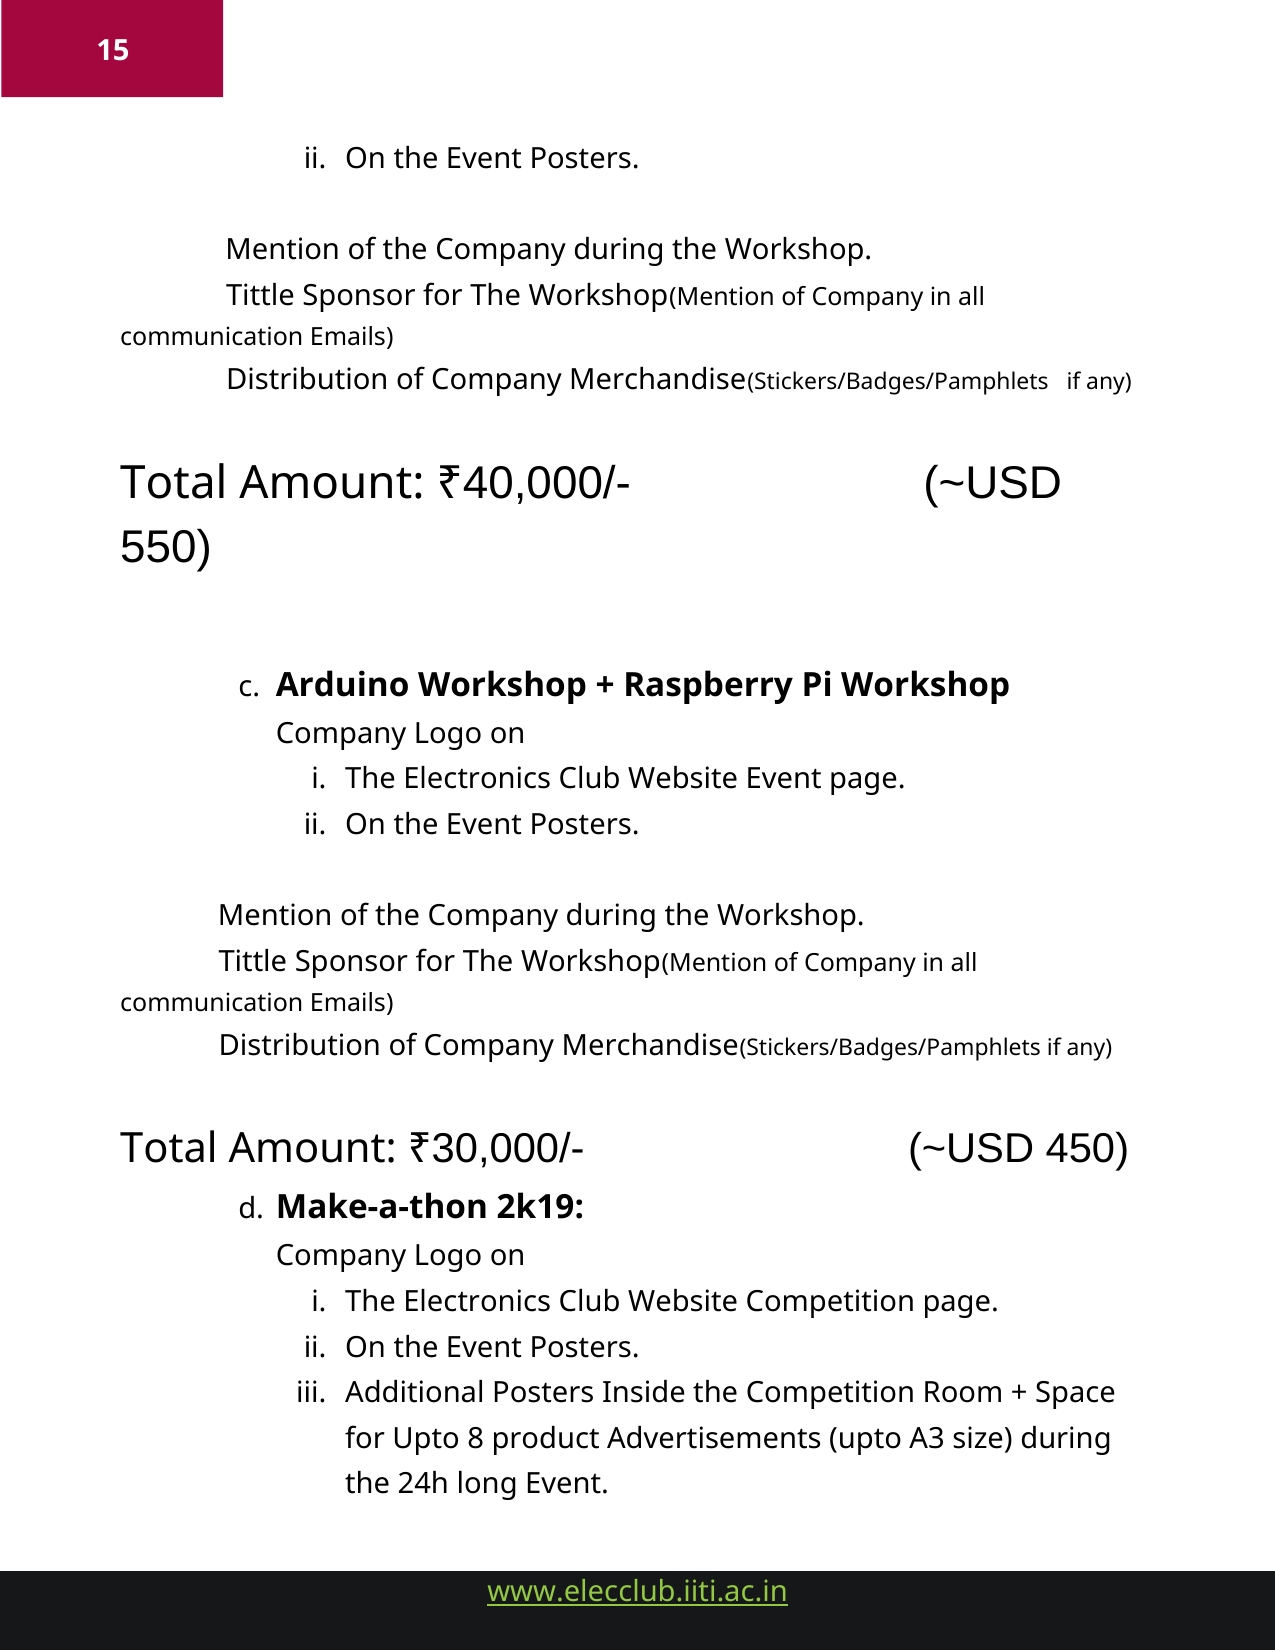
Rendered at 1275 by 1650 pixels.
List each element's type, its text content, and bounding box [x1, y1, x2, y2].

text Distribution of Company Merchandise(Stickers/Badges/Pamphlets if any) Total Amount: ₹30,000/- (~USD 450) [120, 1024, 1155, 1175]
list Make-a-thon 2k19: Company Logo on [238, 1183, 1155, 1274]
text Tittle Sponsor for The Workshop(Mention of Company in all communication Emails) [120, 940, 1155, 1019]
list Additional Posters Inside the Competition Room + Space for Upto 8 product Advertisements (upto A3 size) during the 24h long Event. [326, 1371, 1155, 1502]
list Arduino Workshop + Raspberry Pi Workshop Company Logo on [238, 661, 1155, 752]
subtitle Total Amount: ₹40,000/- (~USD 550) [120, 449, 1155, 651]
list On the Event Posters. [326, 1326, 1155, 1366]
text Tittle Sponsor for The Workshop(Mention of Company in all communication Emails) [120, 274, 1155, 353]
list The Electronics Club Website Competition page. [326, 1280, 1155, 1320]
text Mention of the Company during the Workshop. [120, 895, 1155, 934]
list On the Event Posters. [326, 137, 1155, 223]
text Mention of the Company during the Workshop. [120, 228, 1155, 268]
list The Electronics Club Website Event page. [326, 758, 1155, 797]
text Distribution of Company Merchandise(Stickers/Badges/Pamphlets if any) [120, 358, 1155, 443]
list On the Event Posters. [326, 803, 1155, 889]
